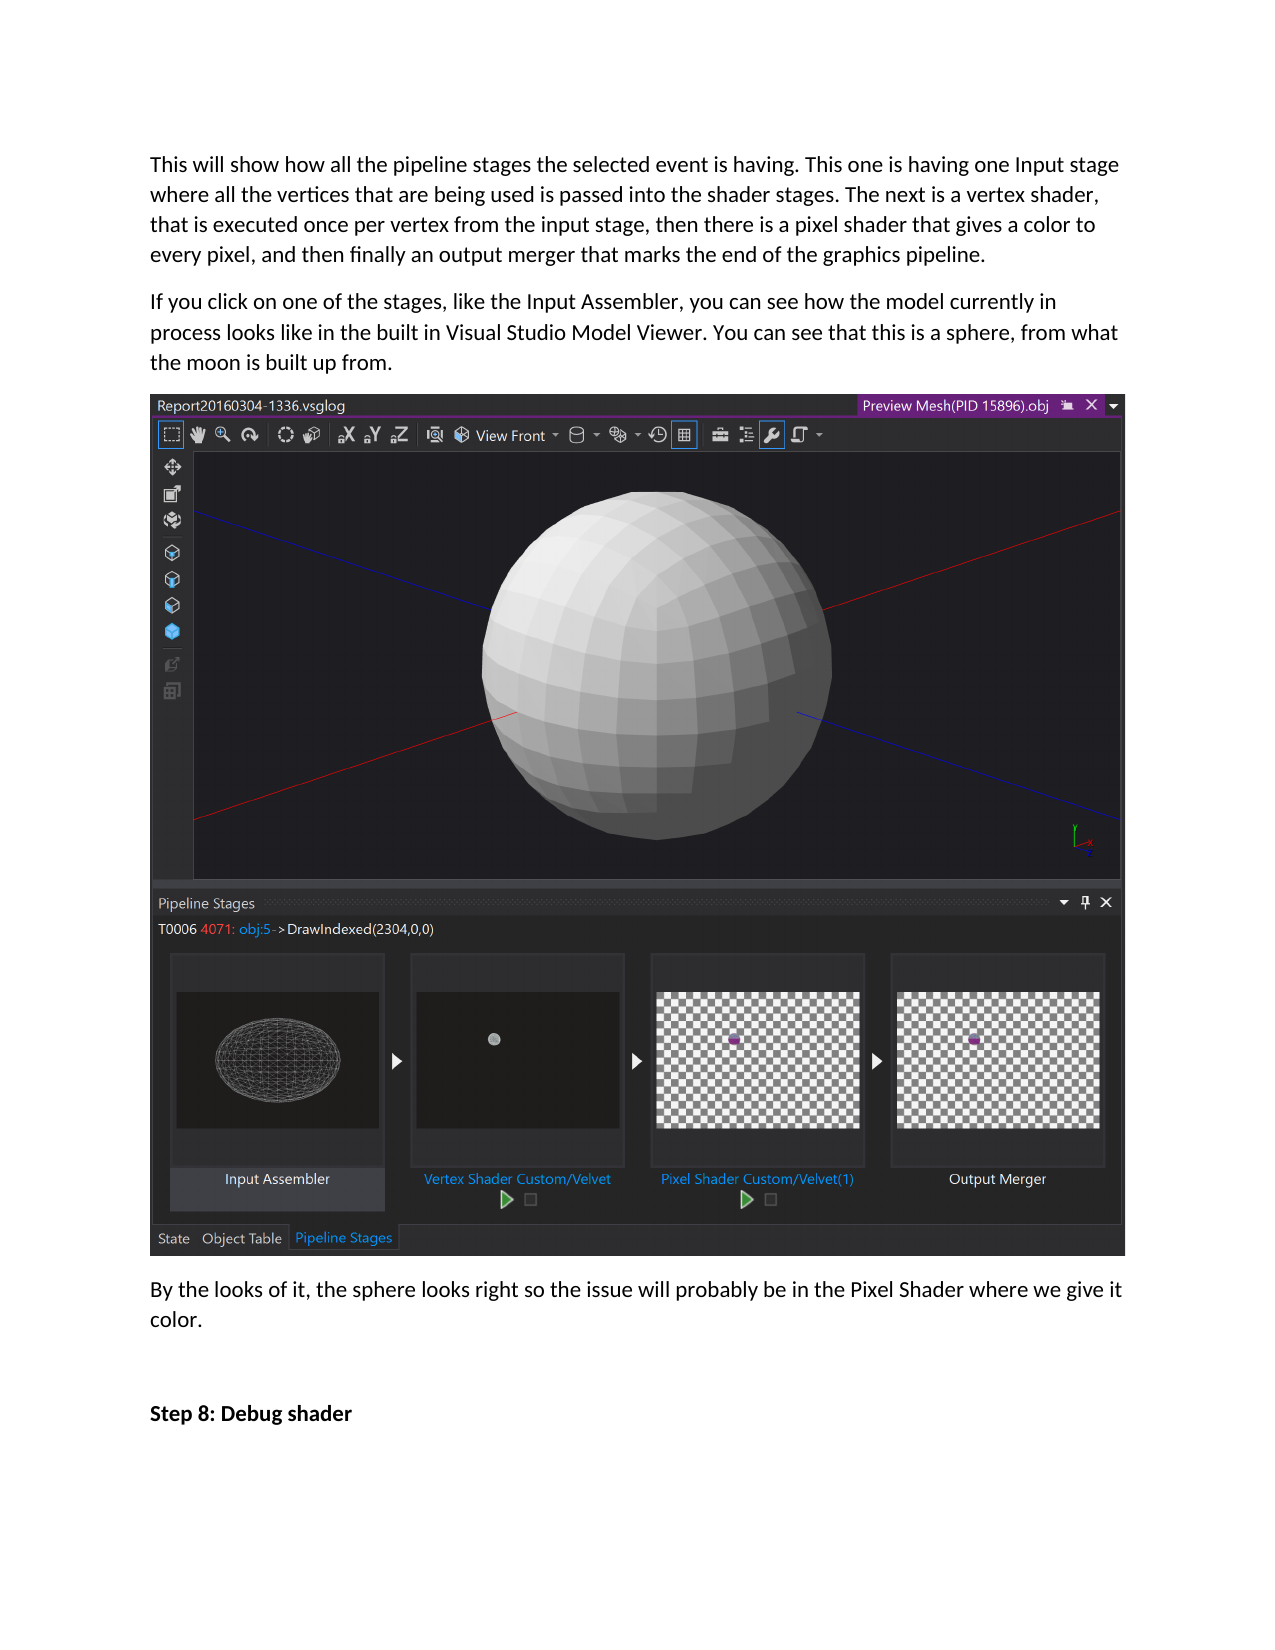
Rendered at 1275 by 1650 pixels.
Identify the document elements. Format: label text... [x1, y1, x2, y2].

text This will show how all the pipeline stages the selected event is having. This one is having one Input stage where all the vertices that are being used is passed into the shader stages. The next is a vertex shader, that is executed once per vertex from the input stage, then there is a pixel shader that gives a color to every pixel, and then finally an output merger that marks the end of the graphics pipeline. [150, 150, 1125, 269]
text If you click on one of the stages, like the Input Assembler, you can see how the model currently in process looks like in the built in Visual Studio Model Viewer. You can see that this is a sphere, from what the moon is built up from. [150, 287, 1125, 376]
text Step 8: Debug shader [150, 1399, 1125, 1427]
text By the looks of it, the sphere looks right so the issue will probably be in the Pixel Shader where we give it color. [150, 1275, 1125, 1333]
picture [150, 394, 1125, 1256]
